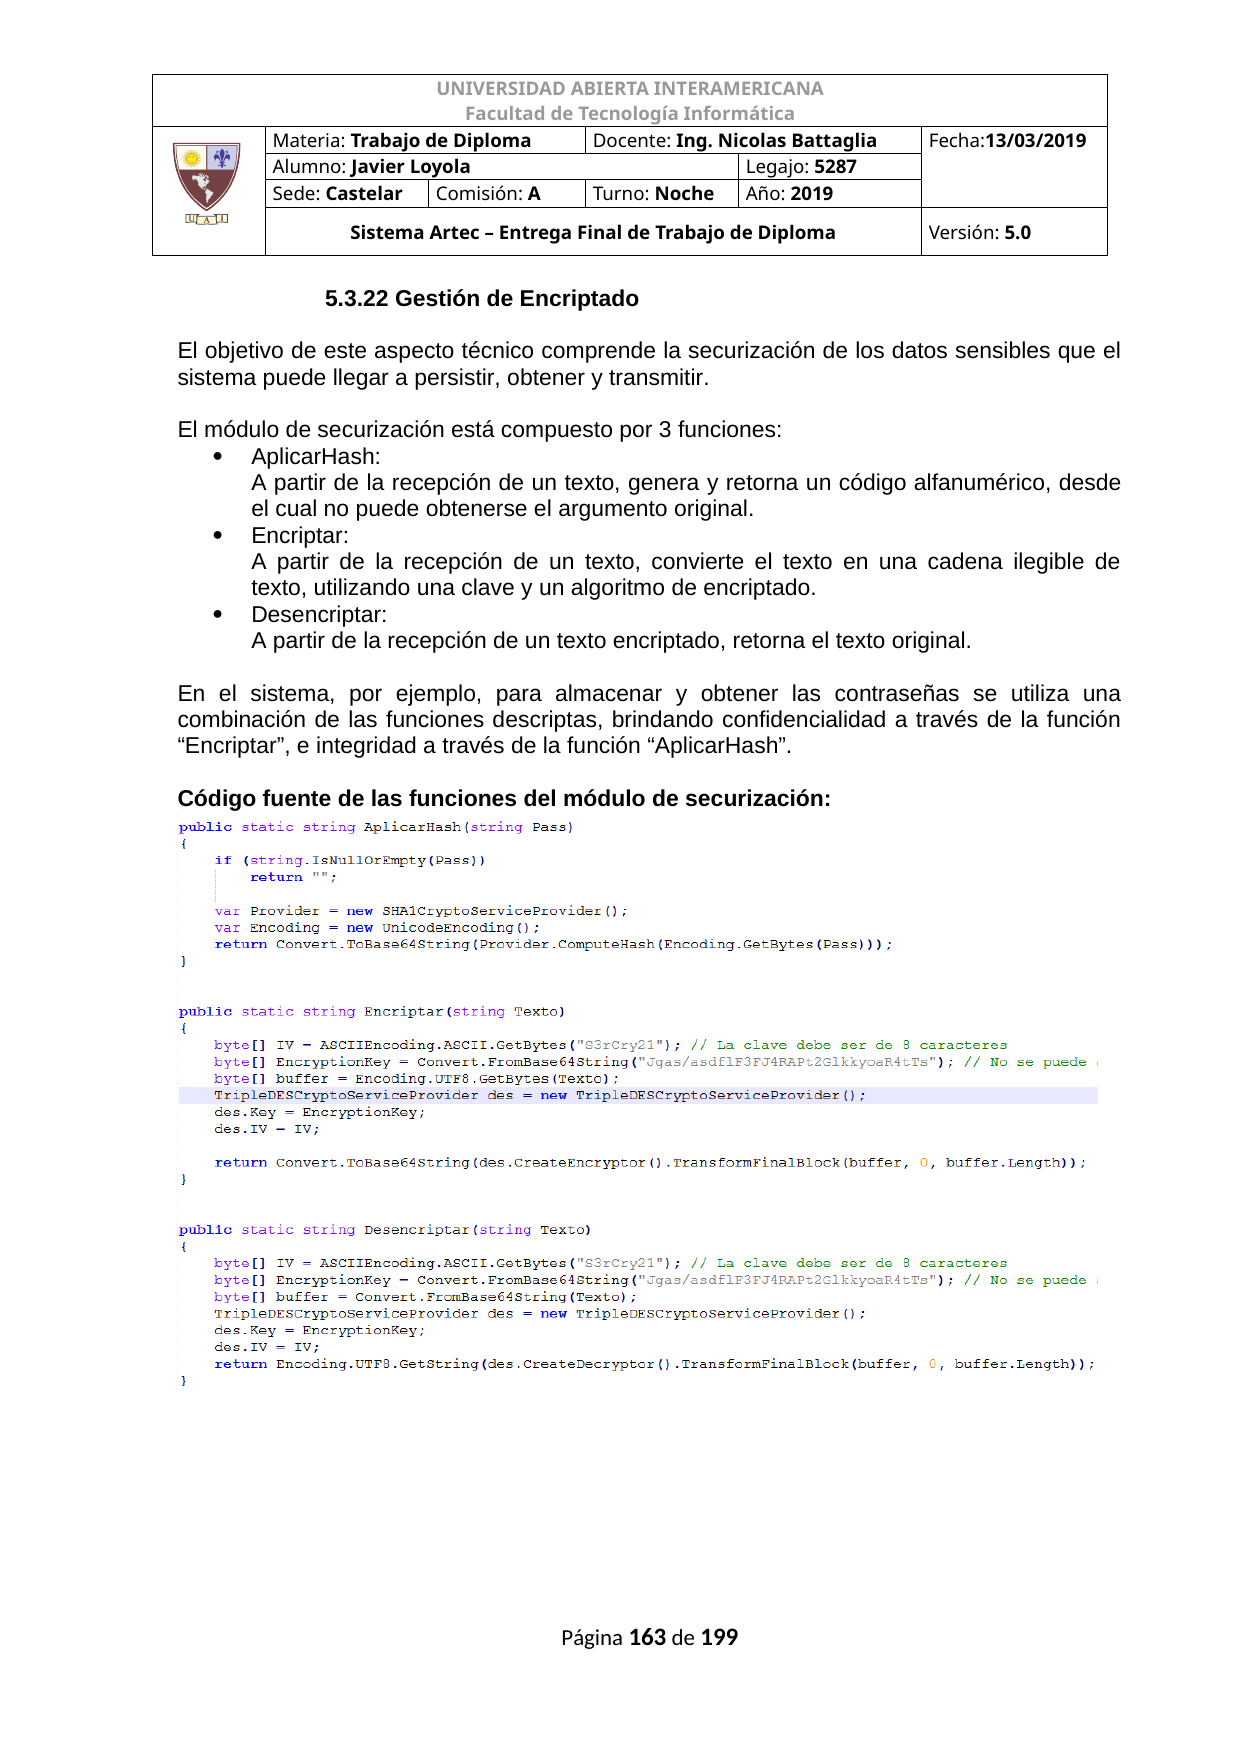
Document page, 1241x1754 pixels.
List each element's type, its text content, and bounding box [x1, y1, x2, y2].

text En el sistema, por ejemplo, para almacenar y obtener las contraseñas se utiliza una combinación de las funciones descriptas, brindando confidencialidad a través de la función “Encriptar”, e integridad a través de la función “AplicarHash”. [177, 680, 1122, 759]
text A partir de la recepción de un texto encriptado, retorna el texto original. [251, 627, 1122, 653]
picture [177, 811, 1098, 1386]
list Desencriptar: [213, 601, 1122, 627]
list Encriptar: [213, 522, 1122, 548]
text El módulo de securización está compuesto por 3 funciones: [177, 416, 1122, 443]
text 5.3.22 Gestión de Encriptado [325, 284, 1122, 311]
text A partir de la recepción de un texto, convierte el texto en una cadena ilegible de texto, utilizando una clave y un algoritmo de encriptado. [251, 548, 1122, 601]
text A partir de la recepción de un texto, genera y retorna un código alfanumérico, desde el cual no puede obtenerse el argumento original. [251, 469, 1122, 522]
text Código fuente de las funciones del módulo de securización: [177, 785, 1122, 812]
list AplicarHash: [213, 443, 1122, 469]
text El objetivo de este aspecto técnico comprende la securización de los datos sensibles que el sistema puede llegar a persistir, obtener y transmitir. [177, 337, 1122, 390]
picture [157, 136, 257, 228]
